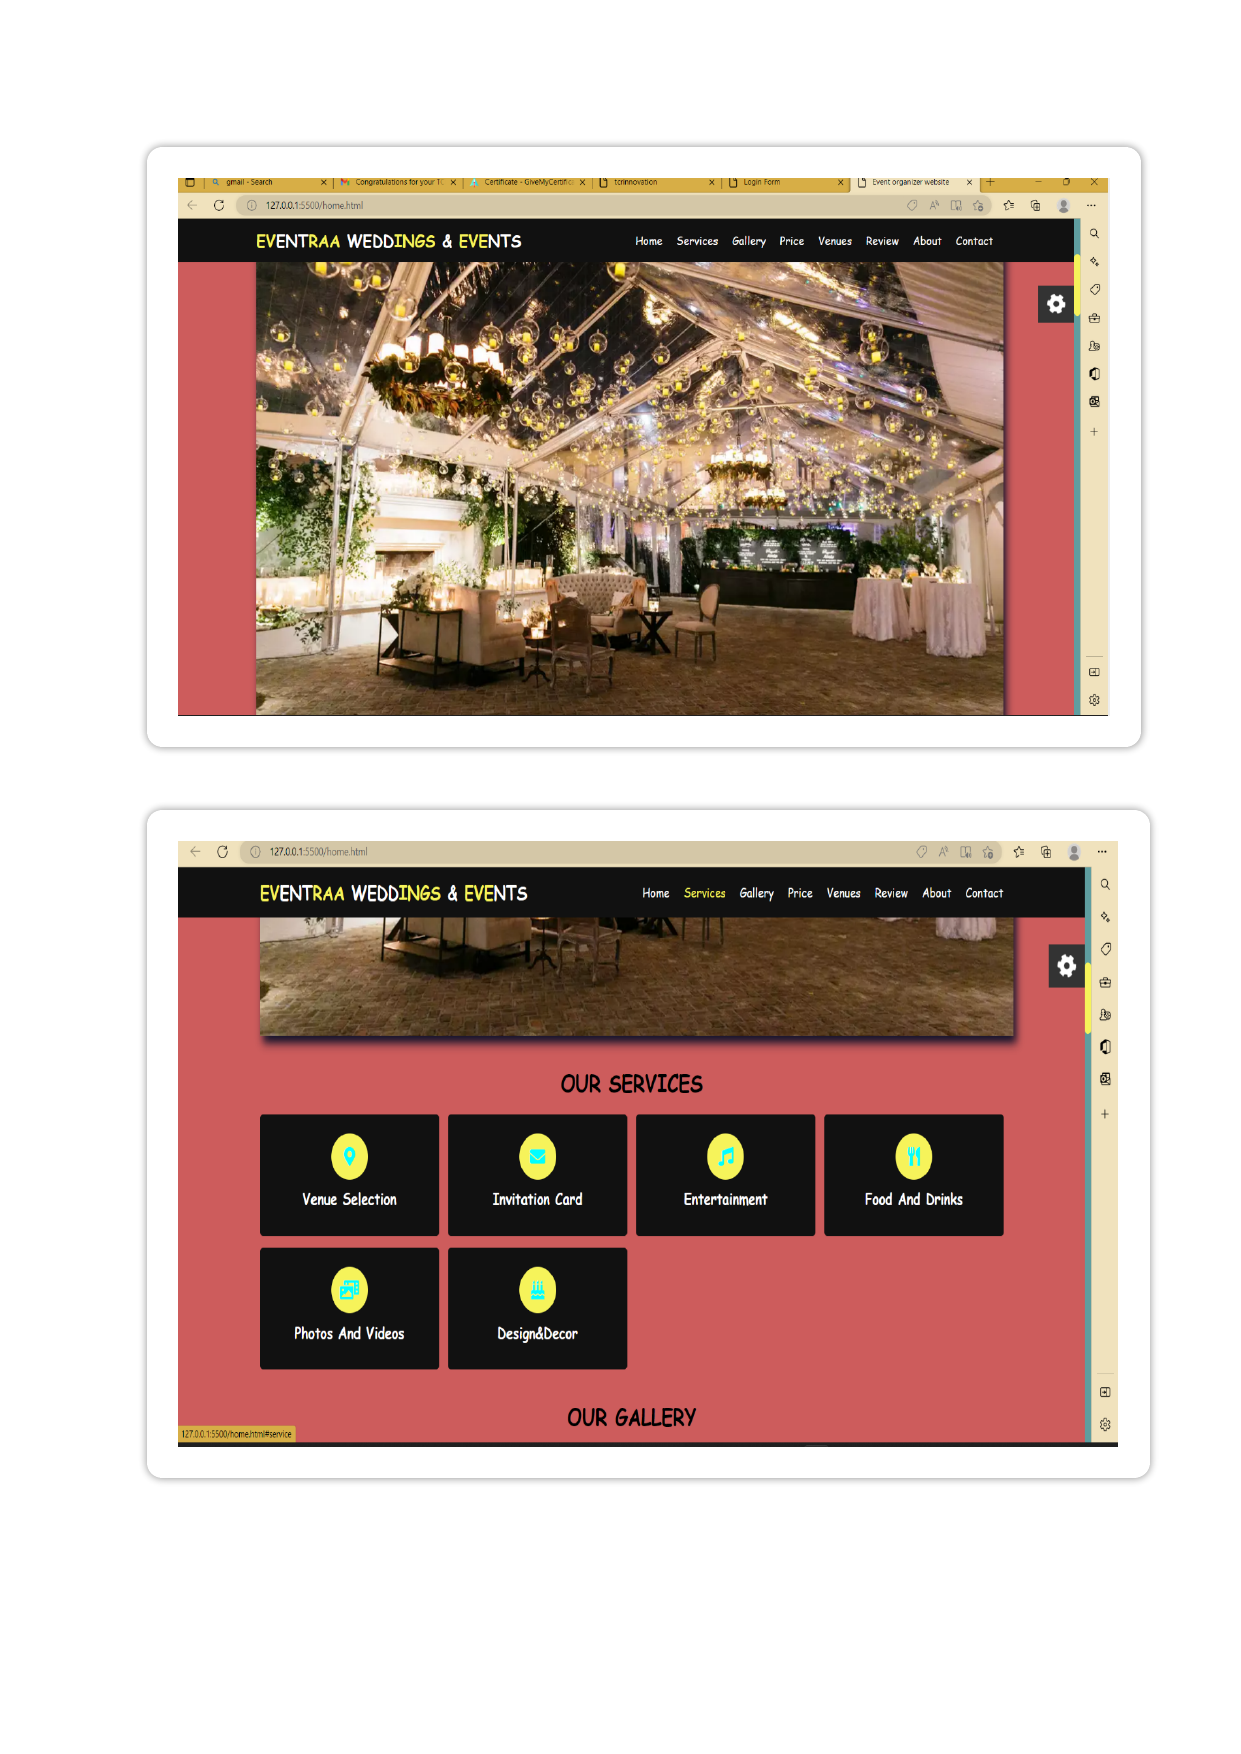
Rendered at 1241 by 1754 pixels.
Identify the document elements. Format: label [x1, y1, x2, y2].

picture [178, 178, 1108, 716]
picture [178, 841, 1118, 1447]
